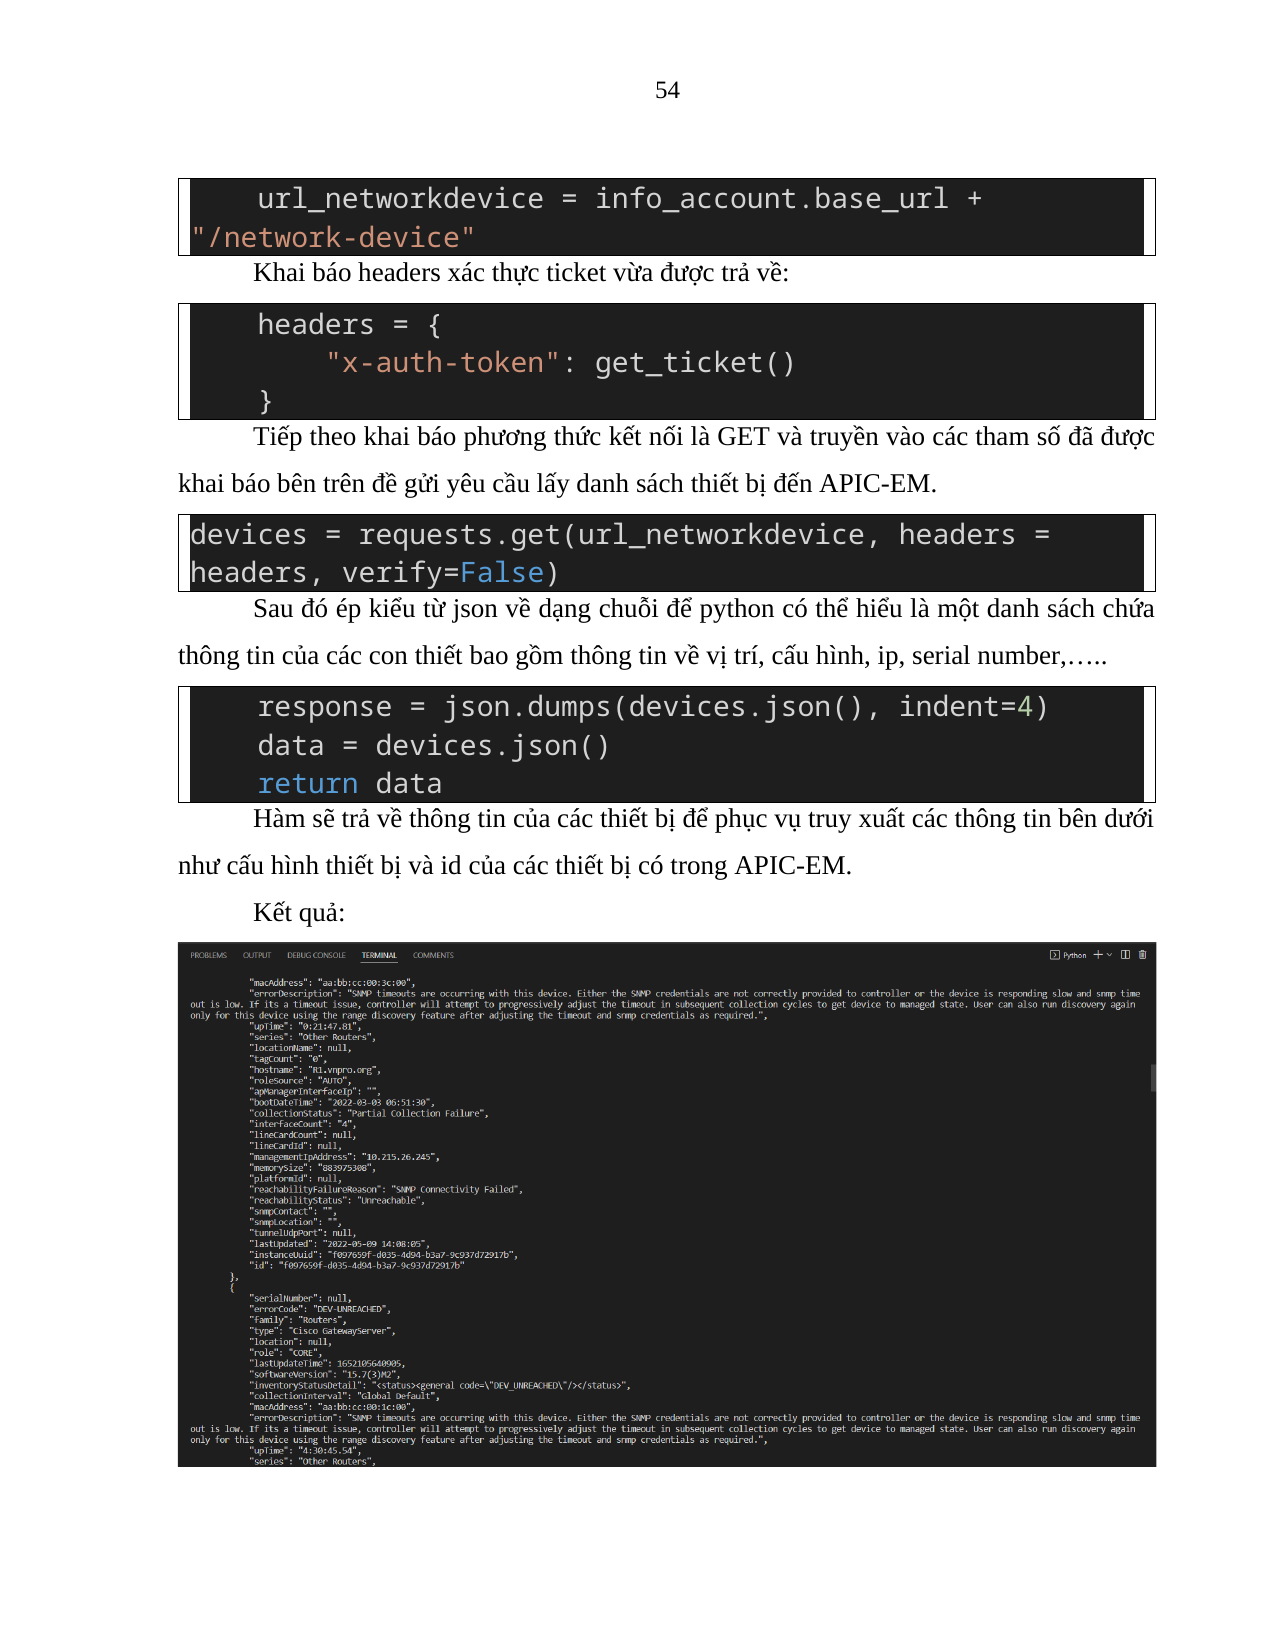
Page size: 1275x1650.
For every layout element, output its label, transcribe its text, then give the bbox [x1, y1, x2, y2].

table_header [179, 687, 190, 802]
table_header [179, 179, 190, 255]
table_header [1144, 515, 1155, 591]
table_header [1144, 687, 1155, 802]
text Khai báo headers xác thực ticket vừa được trả về: [178, 256, 1156, 287]
picture [177, 942, 1157, 1467]
text Sau đó ép kiểu từ json về dạng chuỗi để python có thể hiểu là một danh sách chứa thông tin của các con thiết bao gồm thông tin về vị trí, cấu hình, ip, serial number,….. [178, 592, 1156, 670]
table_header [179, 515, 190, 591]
text Tiếp theo khai báo phương thức kết nối là GET và truyền vào các tham số đã được khai báo bên trên đề gửi yêu cầu lấy danh sách thiết bị đến APIC-EM. [178, 420, 1156, 498]
text Kết quả: [178, 896, 1156, 927]
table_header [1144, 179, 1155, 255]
text Hàm sẽ trả về thông tin của các thiết bị để phục vụ truy xuất các thông tin bên dưới như cấu hình thiết bị và id của các thiết bị có trong APIC-EM. [178, 803, 1156, 880]
